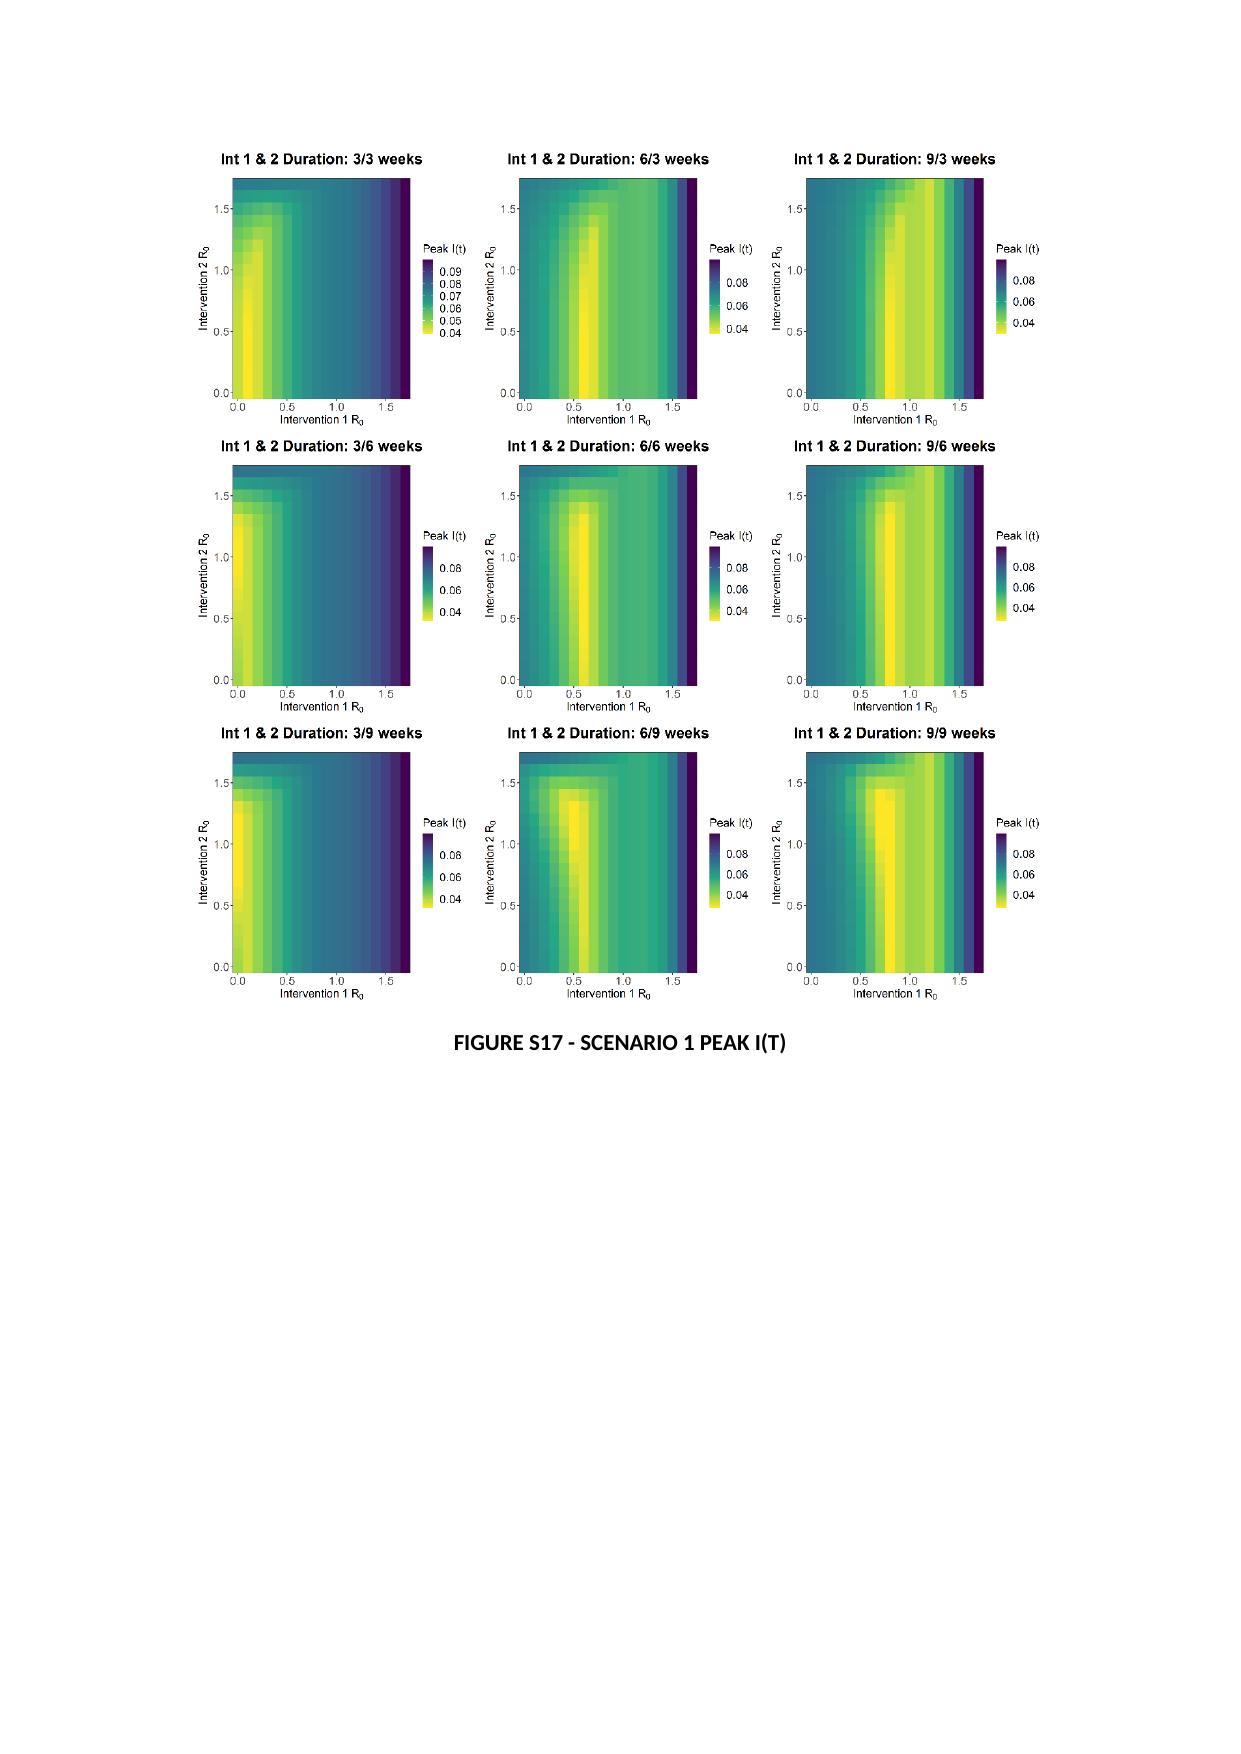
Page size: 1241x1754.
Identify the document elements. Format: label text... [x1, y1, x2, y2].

text FIGURE S17 - SCENARIO 1 PEAK I(T) [150, 1028, 1090, 1056]
picture [190, 150, 1050, 1010]
